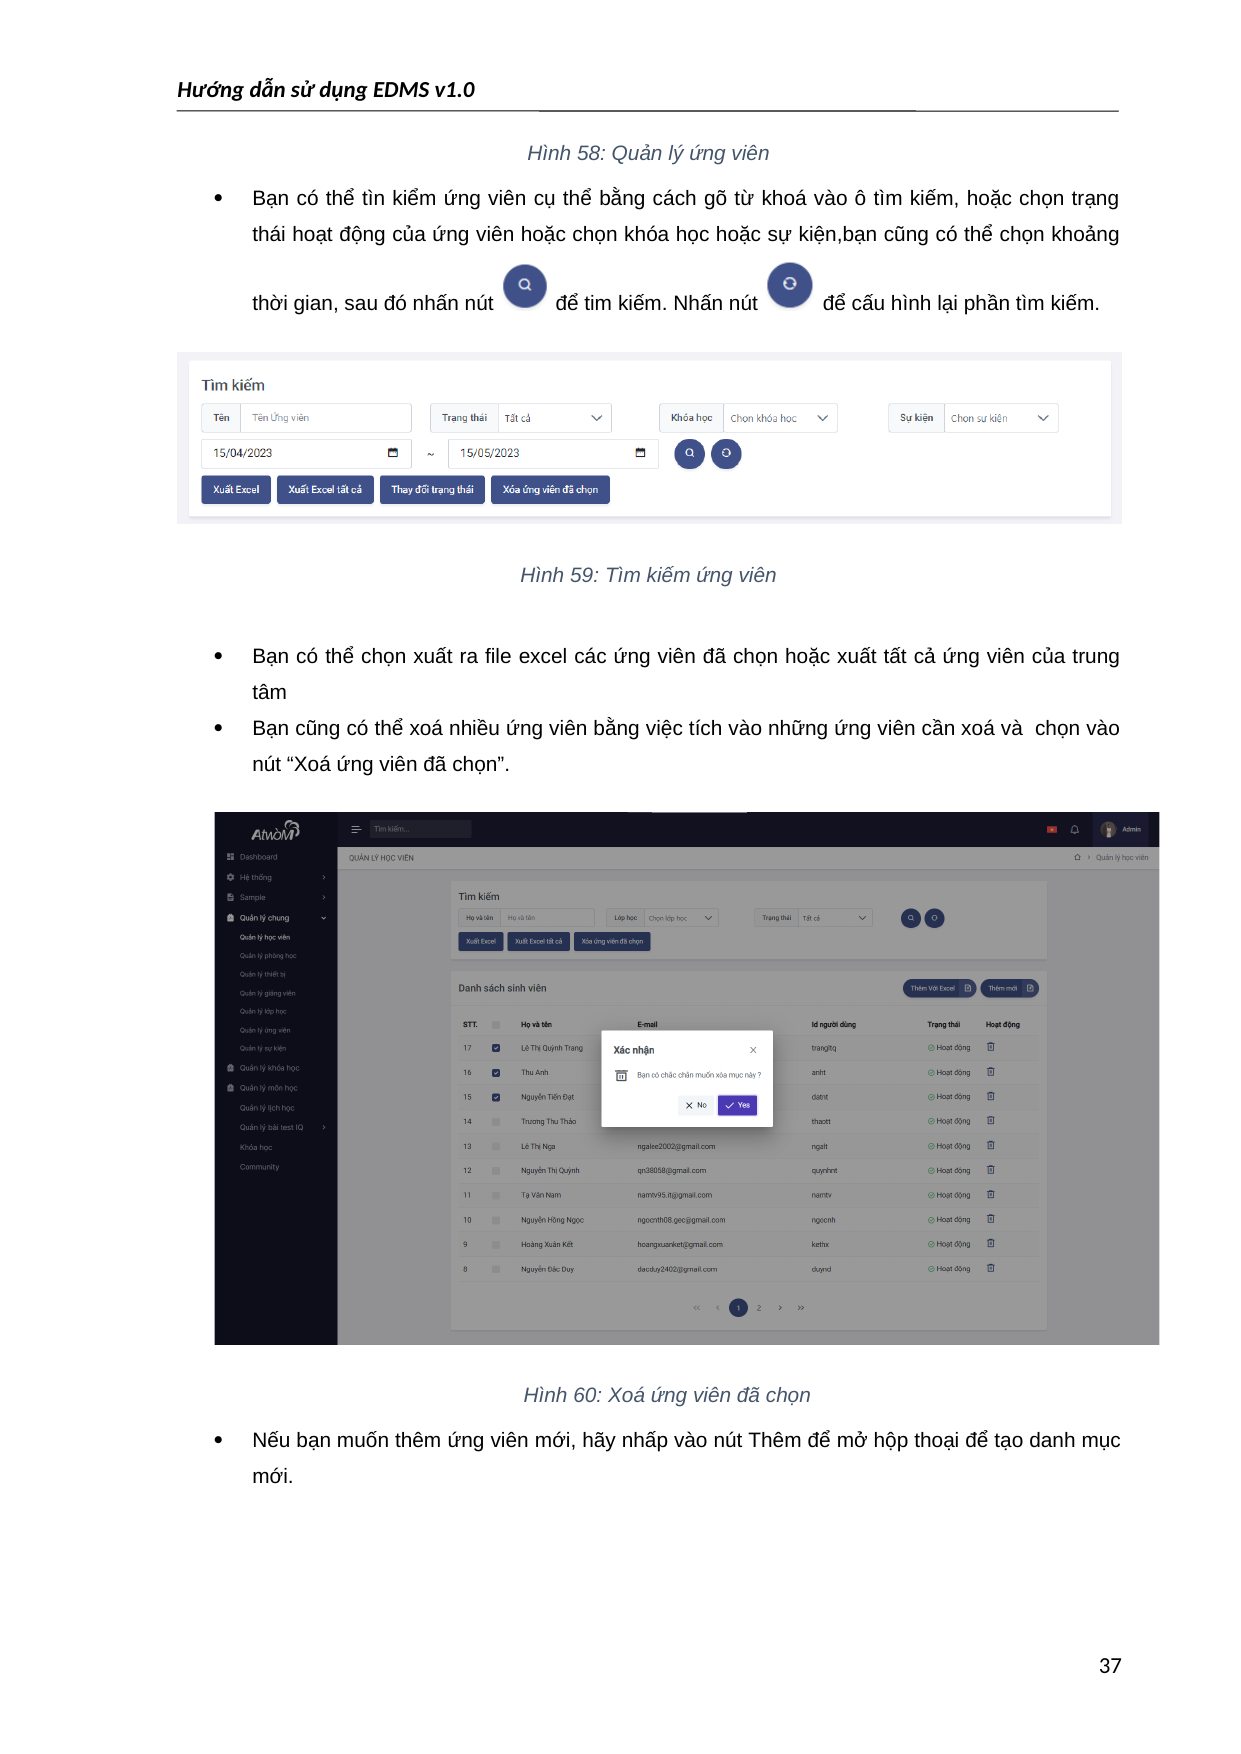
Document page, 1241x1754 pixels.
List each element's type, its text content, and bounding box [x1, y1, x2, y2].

list Bạn có thể tìn kiểm ứng viên cụ thể bằng cách gõ từ khoá vào ô tìm kiếm, hoặc chọn trạng thái hoạt động của ứng viên hoặc chọn khóa học hoặc sự kiện,bạn cũng có thể chọn khoảng thời gian, sau đó nhấn nút để tim kiếm. Nhấn nút để cấu hình lại phần tìm kiếm. [214, 185, 1122, 315]
picture [214, 812, 1160, 1345]
text Hình 3.7.1 : Quản lý ứng viên [177, 141, 1122, 164]
picture [763, 257, 817, 311]
picture [499, 257, 550, 311]
list Nếu bạn muốn thêm ứng viên mới, hãy nhấp vào nút Thêm để mở hộp thoại để tạo danh mục mới. [214, 1428, 1122, 1488]
picture [177, 352, 1122, 524]
list Bạn có thể chọn xuất ra file excel các ứng viên đã chọn hoặc xuất tất cả ứng viên của trung tâm [214, 644, 1122, 704]
text Hình 3.7.3 : Xoá ứng viên đã chọn [214, 1383, 1122, 1407]
text Hình 3.7.2 : Tìm kiếm ứng viên [177, 563, 1122, 587]
list Bạn cũng có thể xoá nhiều ứng viên bằng việc tích vào những ứng viên cần xoá và chọn vào nút “Xoá ứng viên đã chọn”. [214, 716, 1122, 776]
